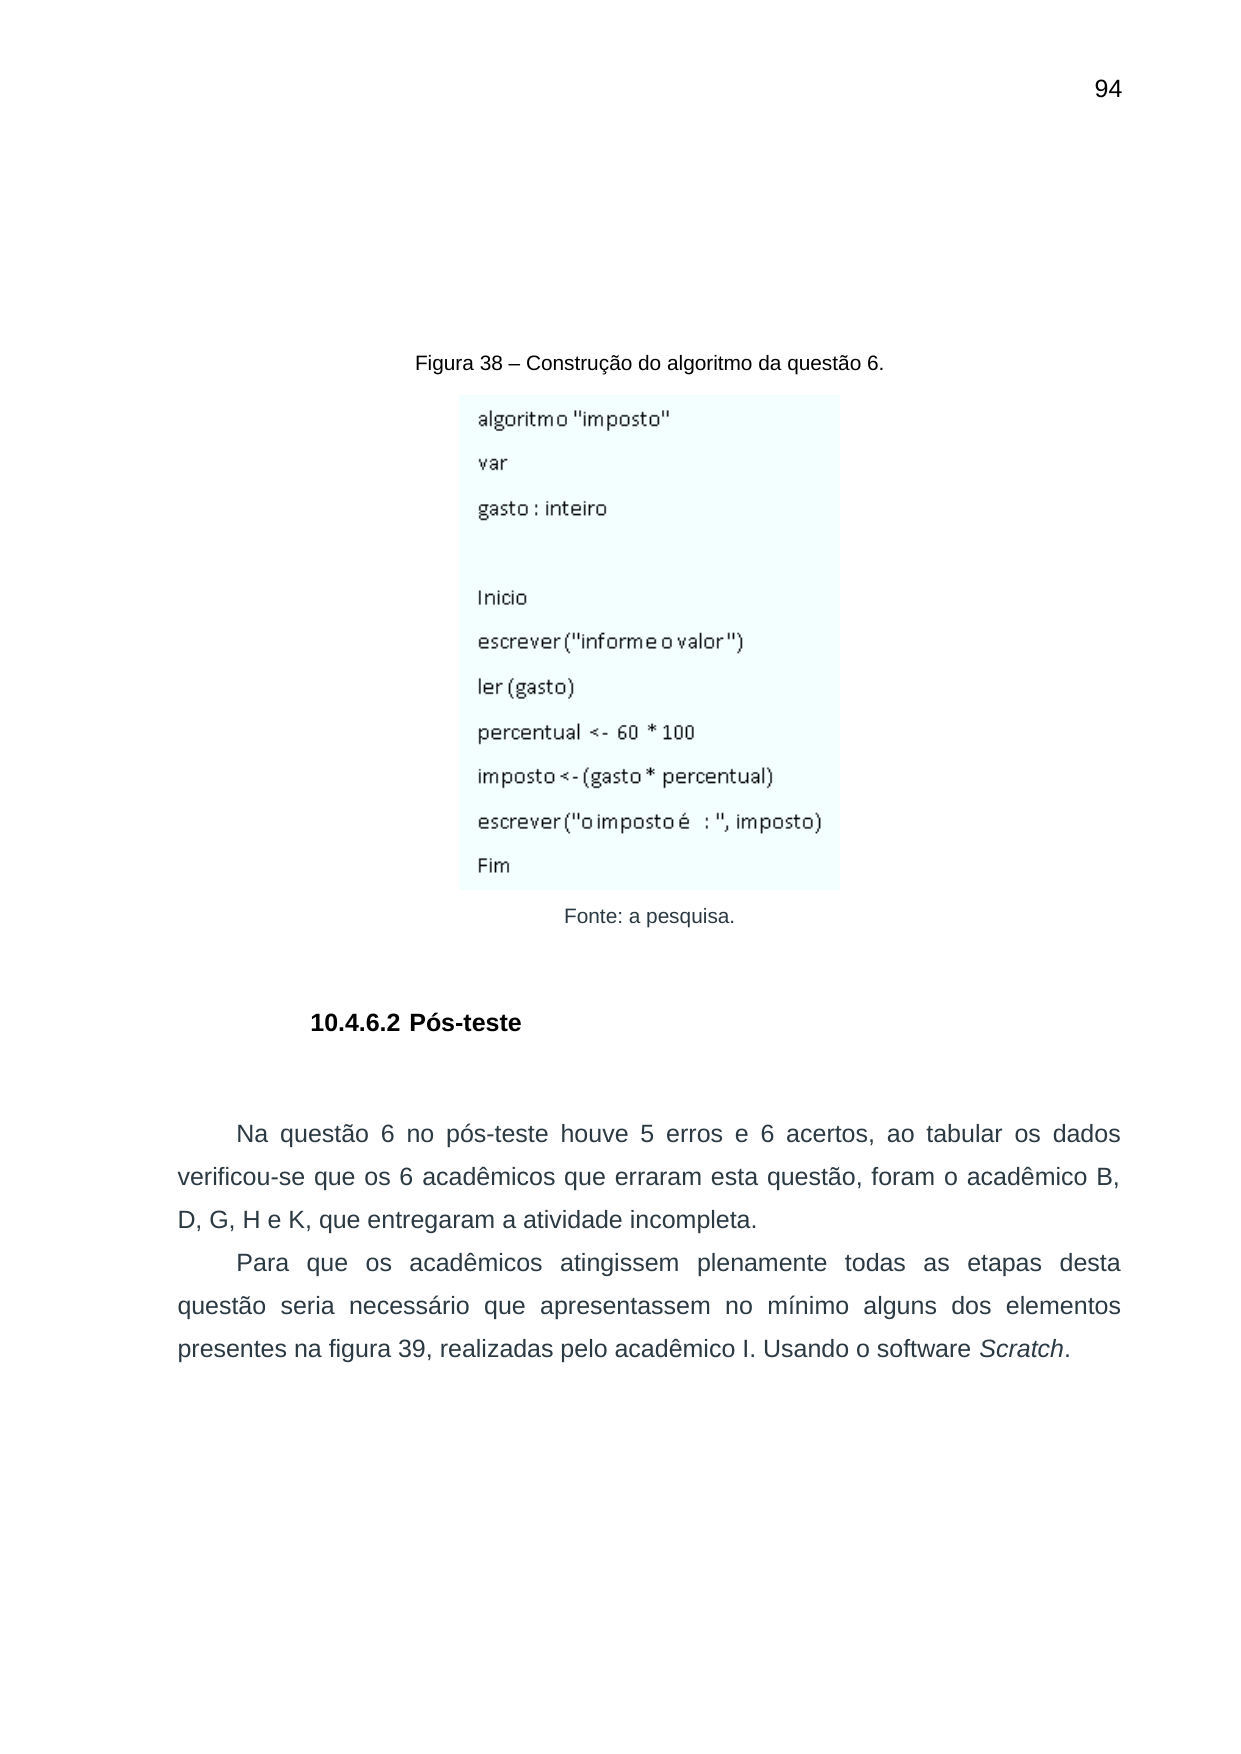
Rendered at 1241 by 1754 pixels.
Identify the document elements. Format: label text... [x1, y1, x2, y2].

text Figura 38 – Construção do algoritmo da questão 6. [177, 351, 1122, 374]
picture [459, 395, 841, 890]
text Para que os acadêmicos atingissem plenamente todas as etapas desta questão seria necessário que apresentassem no mínimo alguns dos elementos presentes na figura 39, realizadas pelo acadêmico I. Usando o software Scratch. [177, 1248, 1122, 1363]
text Na questão 6 no pós-teste houve 5 erros e 6 acertos, ao tabular os dados verificou-se que os 6 acadêmicos que erraram esta questão, foram o acadêmico B, D, G, H e K, que entregaram a atividade incompleta. [177, 1119, 1122, 1234]
subtitle Pós-teste [251, 1008, 1122, 1036]
text Fonte: a pesquisa. [177, 903, 1122, 927]
